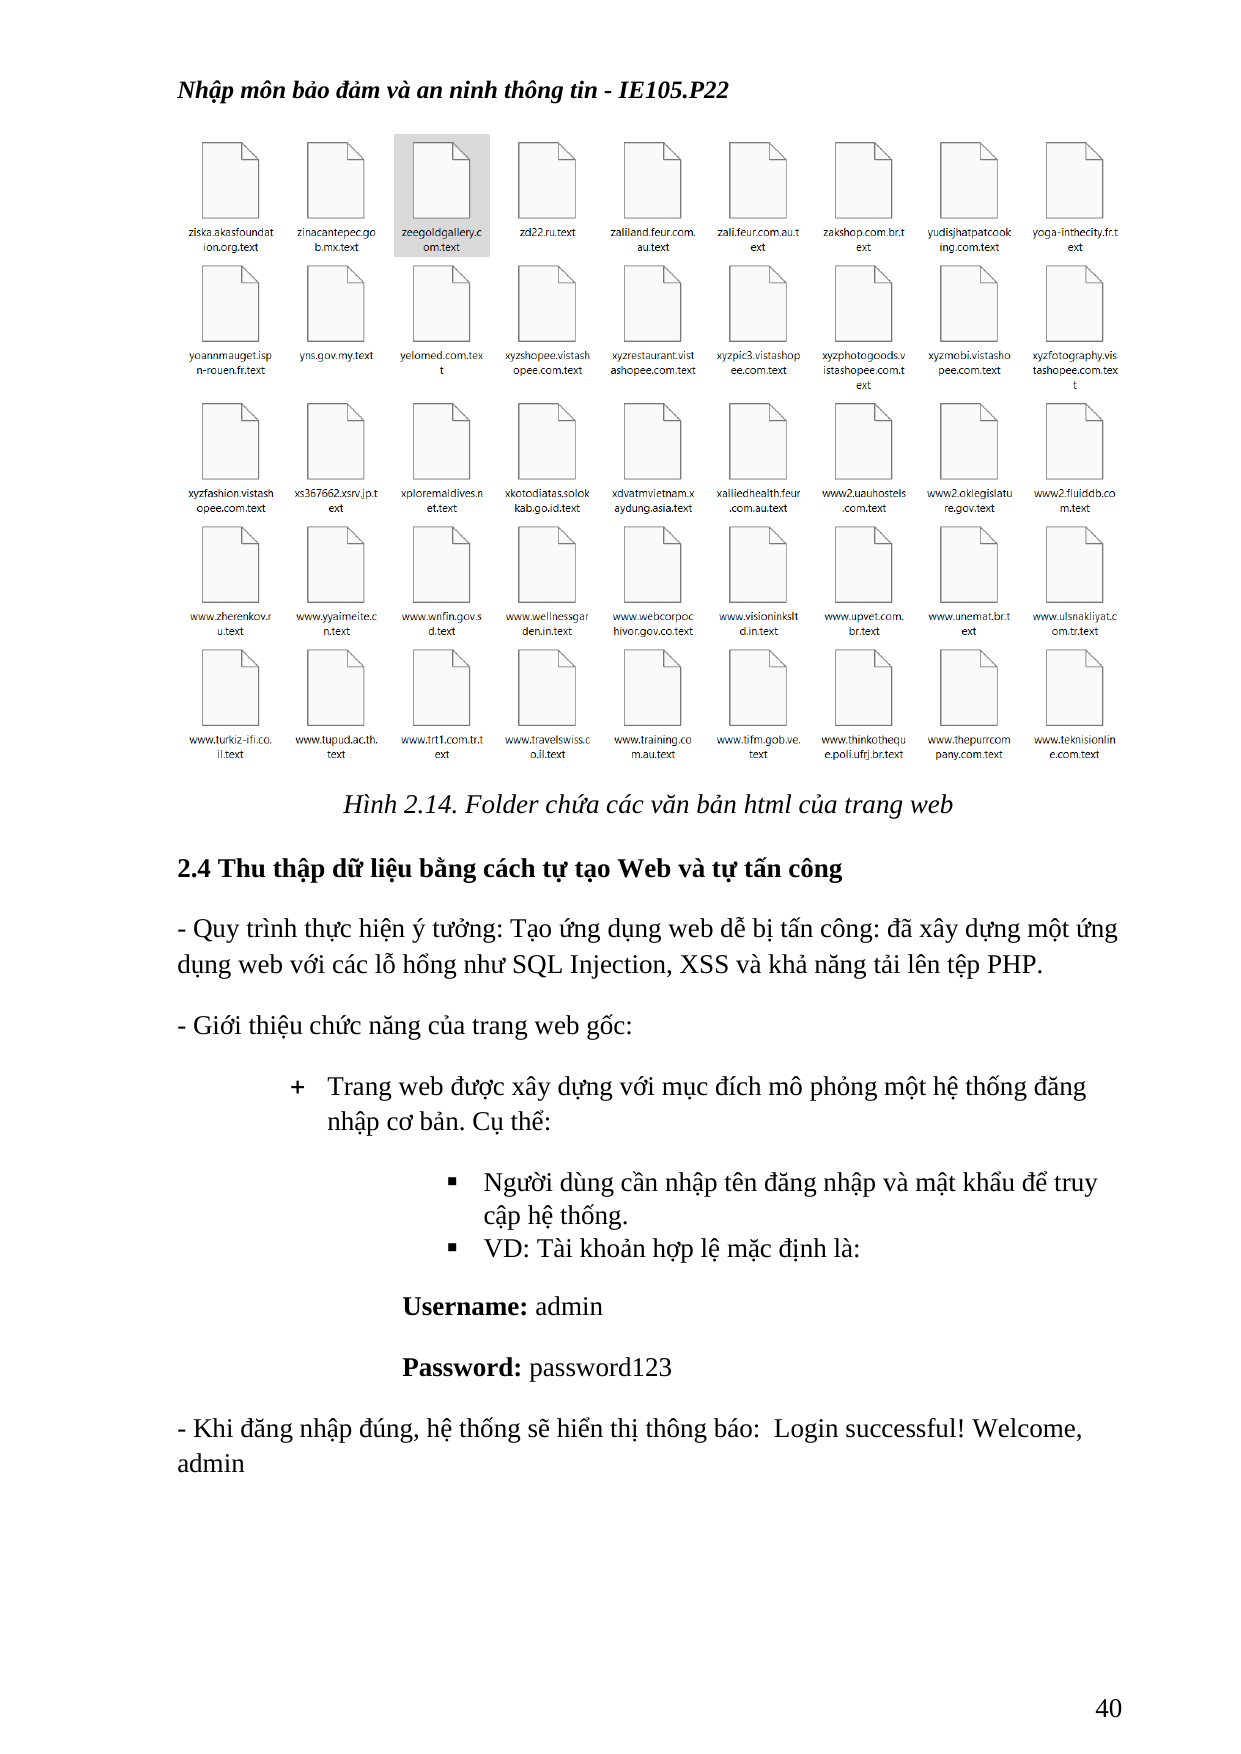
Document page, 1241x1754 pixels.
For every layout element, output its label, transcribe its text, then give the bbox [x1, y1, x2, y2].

text Hình 2.14. Folder chứa các văn bản html của trang web [177, 788, 1122, 819]
subtitle 2.4 Thu thập dữ liệu bằng cách tự tạo Web và tự tấn công [177, 852, 1122, 883]
text - Quy trình thực hiện ý tưởng: Tạo ứng dụng web dễ bị tấn công: đã xây dựng một ứng dụng web với các lỗ hổng như SQL Injection, XSS và khả năng tải lên tệp PHP. [177, 912, 1122, 979]
list Người dùng cần nhập tên đăng nhập và mật khẩu để truy cập hệ thống. [446, 1166, 1122, 1230]
picture [183, 131, 1129, 768]
list Trang web được xây dựng với mục đích mô phỏng một hệ thống đăng nhập cơ bản. Cụ thể: [289, 1070, 1122, 1137]
text Password: password123 [402, 1351, 1122, 1382]
list VD: Tài khoản hợp lệ mặc định là: [446, 1232, 1122, 1263]
text - Khi đăng nhập đúng, hệ thống sẽ hiển thị thông báo: Login successful! Welcome, admin [177, 1412, 1122, 1479]
text - Giới thiệu chức năng của trang web gốc: [177, 1009, 1122, 1040]
text Username: admin [402, 1290, 1122, 1321]
